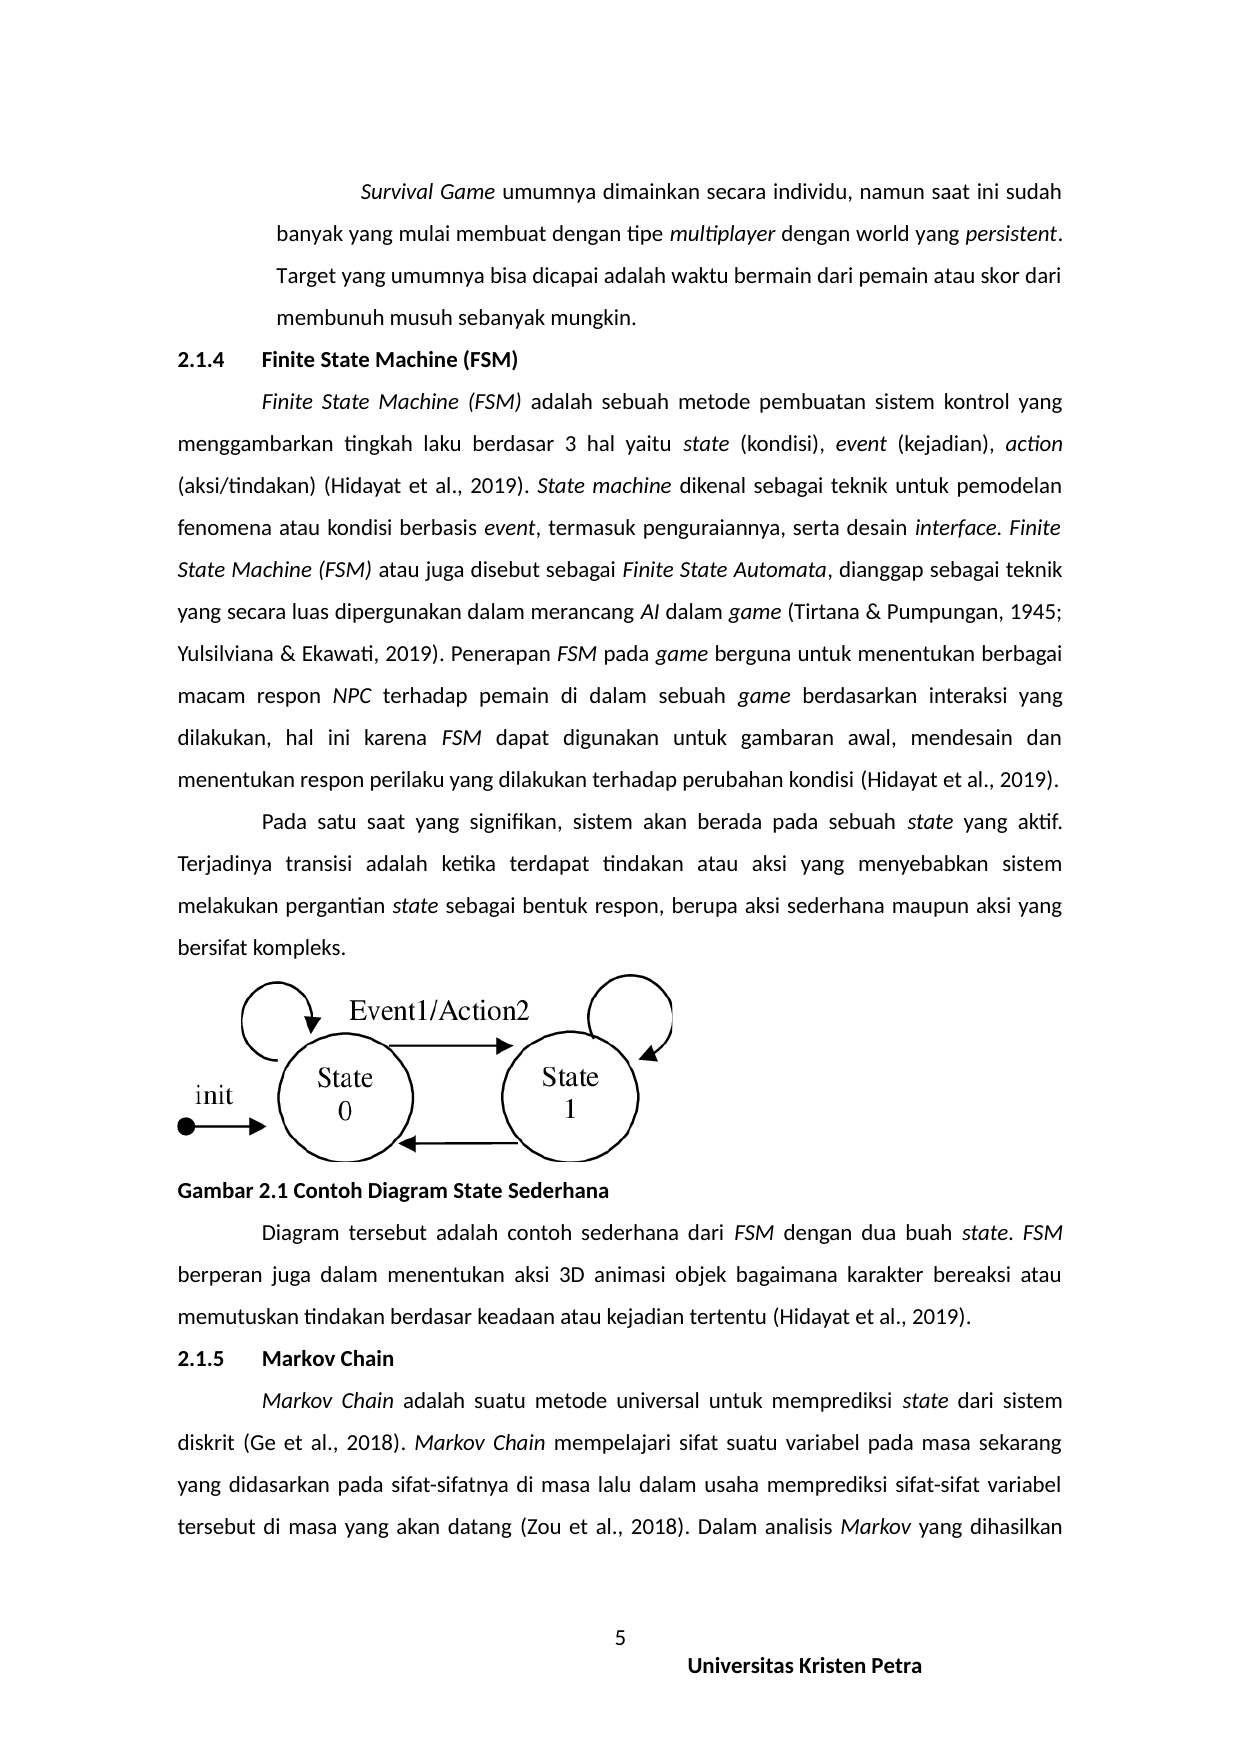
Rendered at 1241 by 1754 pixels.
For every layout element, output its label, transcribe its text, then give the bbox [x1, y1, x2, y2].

subtitle 2.1.4 Finite State Machine (FSM) [177, 345, 1063, 373]
list Pada satu saat yang signifikan, sistem akan berada pada sebuah state yang aktif. Terjadinya transisi adalah ketika terdapat tindakan atau aksi yang menyebabkan sistem melakukan pergantian state sebagai bentuk respon, berupa aksi sederhana maupun aksi yang bersifat kompleks. [177, 807, 1063, 961]
list Finite State Machine (FSM) adalah sebuah metode pembuatan sistem kontrol yang menggambarkan tingkah laku berdasar 3 hal yaitu state (kondisi), event (kejadian), action (aksi/tindakan) (Hidayat et al., 2019). State machine dikenal sebagai teknik untuk pemodelan fenomena atau kondisi berbasis event, termasuk penguraiannya, serta desain interface. Finite State Machine (FSM) atau juga disebut sebagai Finite State Automata, dianggap sebagai teknik yang secara luas dipergunakan dalam merancang AI dalam game (Tirtana & Pumpungan, 1945; Yulsilviana & Ekawati, 2019). Penerapan FSM pada game berguna untuk menentukan berbagai macam respon NPC terhadap pemain di dalam sebuah game berdasarkan interaksi yang dilakukan, hal ini karena FSM dapat digunakan untuk gambaran awal, mendesain dan menentukan respon perilaku yang dilakukan terhadap perubahan kondisi (Hidayat et al., 2019). [177, 387, 1063, 793]
text Gambar 2.1 Contoh Diagram State Sederhana [177, 1176, 1063, 1204]
picture [177, 974, 673, 1162]
text Survival Game umumnya dimainkan secara individu, namun saat ini sudah banyak yang mulai membuat dengan tipe multiplayer dengan world yang persistent. Target yang umumnya bisa dicapai adalah waktu bermain dari pemain atau skor dari membunuh musuh sebanyak mungkin. [276, 177, 1063, 331]
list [177, 1386, 1063, 1540]
subtitle 2.1.5 Markov Chain [177, 1344, 1063, 1372]
list Diagram tersebut adalah contoh sederhana dari FSM dengan dua buah state. FSM berperan juga dalam menentukan aksi 3D animasi objek bagaimana karakter bereaksi atau memutuskan tindakan berdasar keadaan atau kejadian tertentu (Hidayat et al., 2019). [177, 1218, 1063, 1330]
